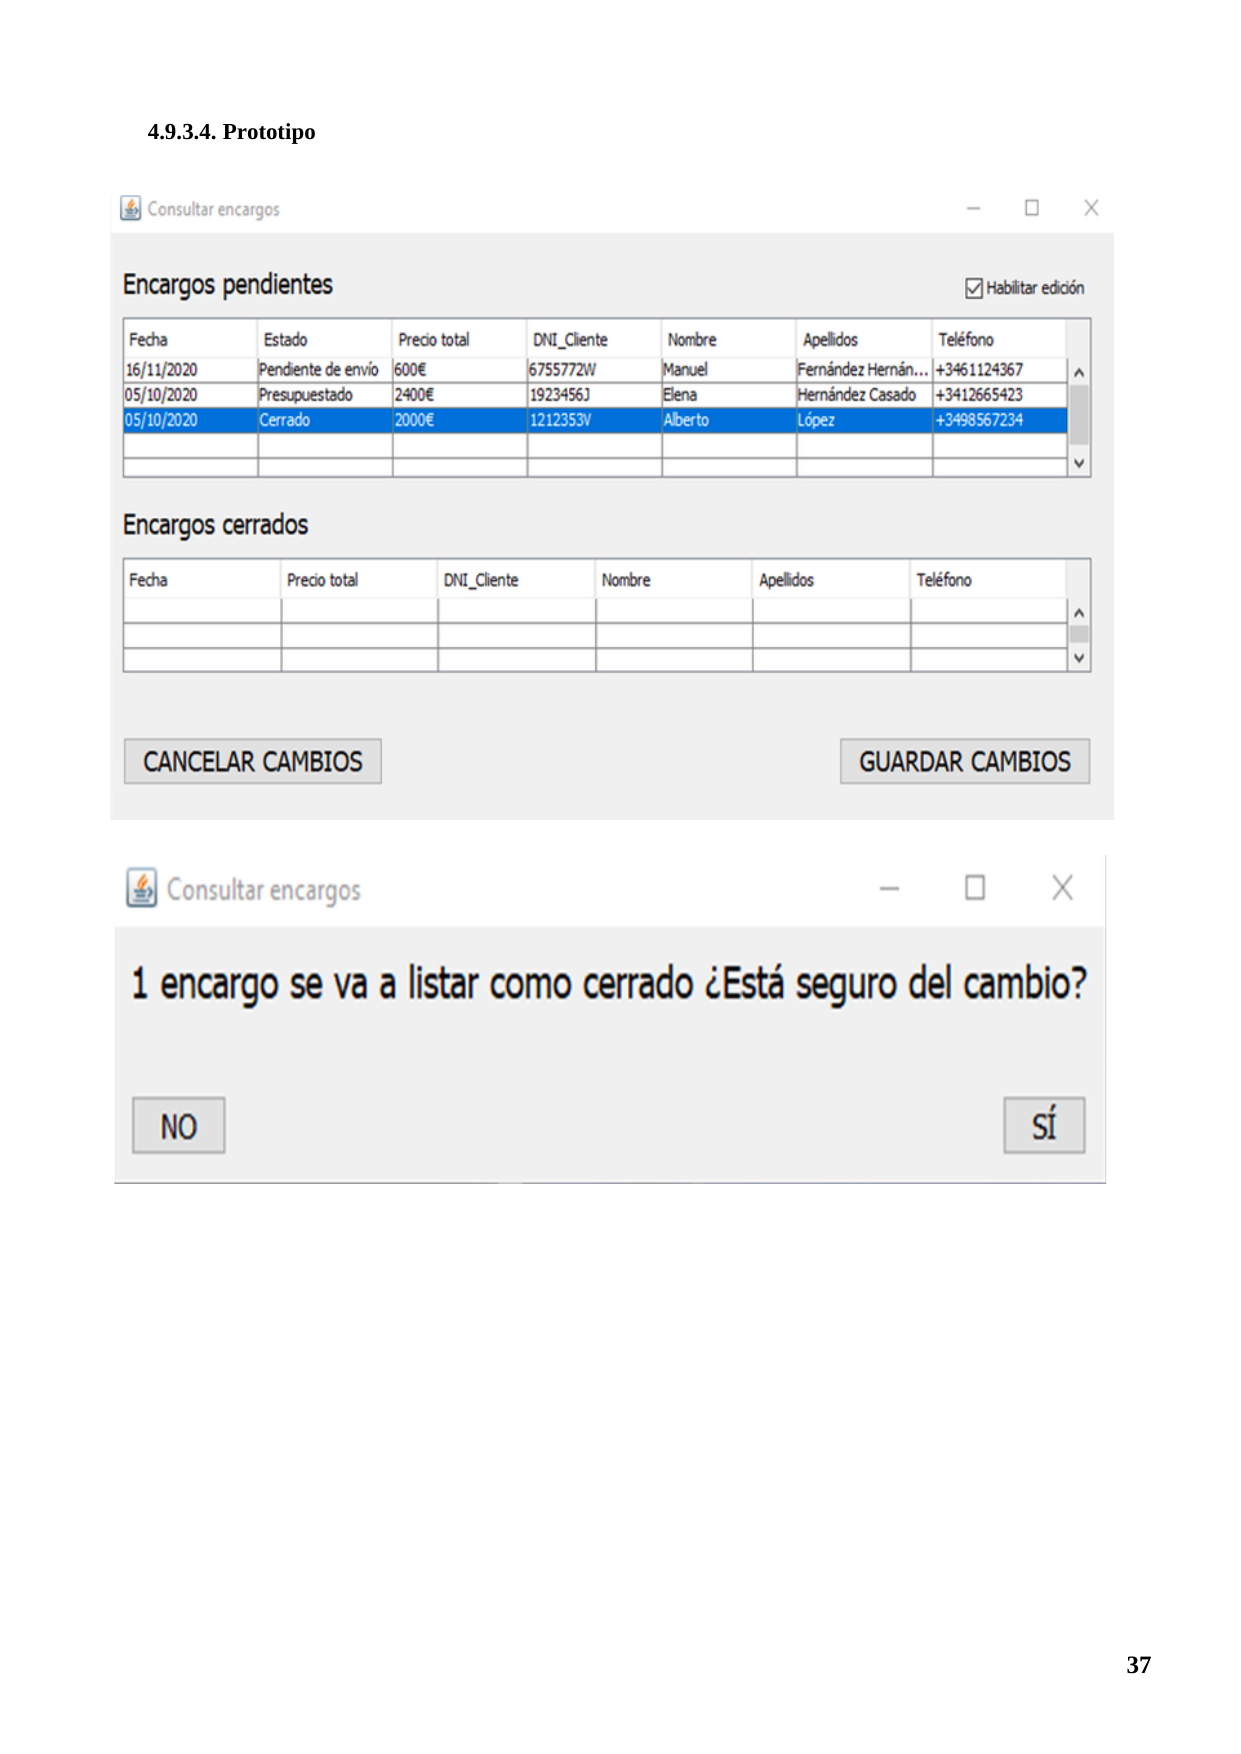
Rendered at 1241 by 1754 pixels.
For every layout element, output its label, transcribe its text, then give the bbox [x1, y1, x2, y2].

picture [114, 855, 1107, 1184]
list Prototipo [148, 118, 1152, 144]
picture [110, 195, 1115, 820]
